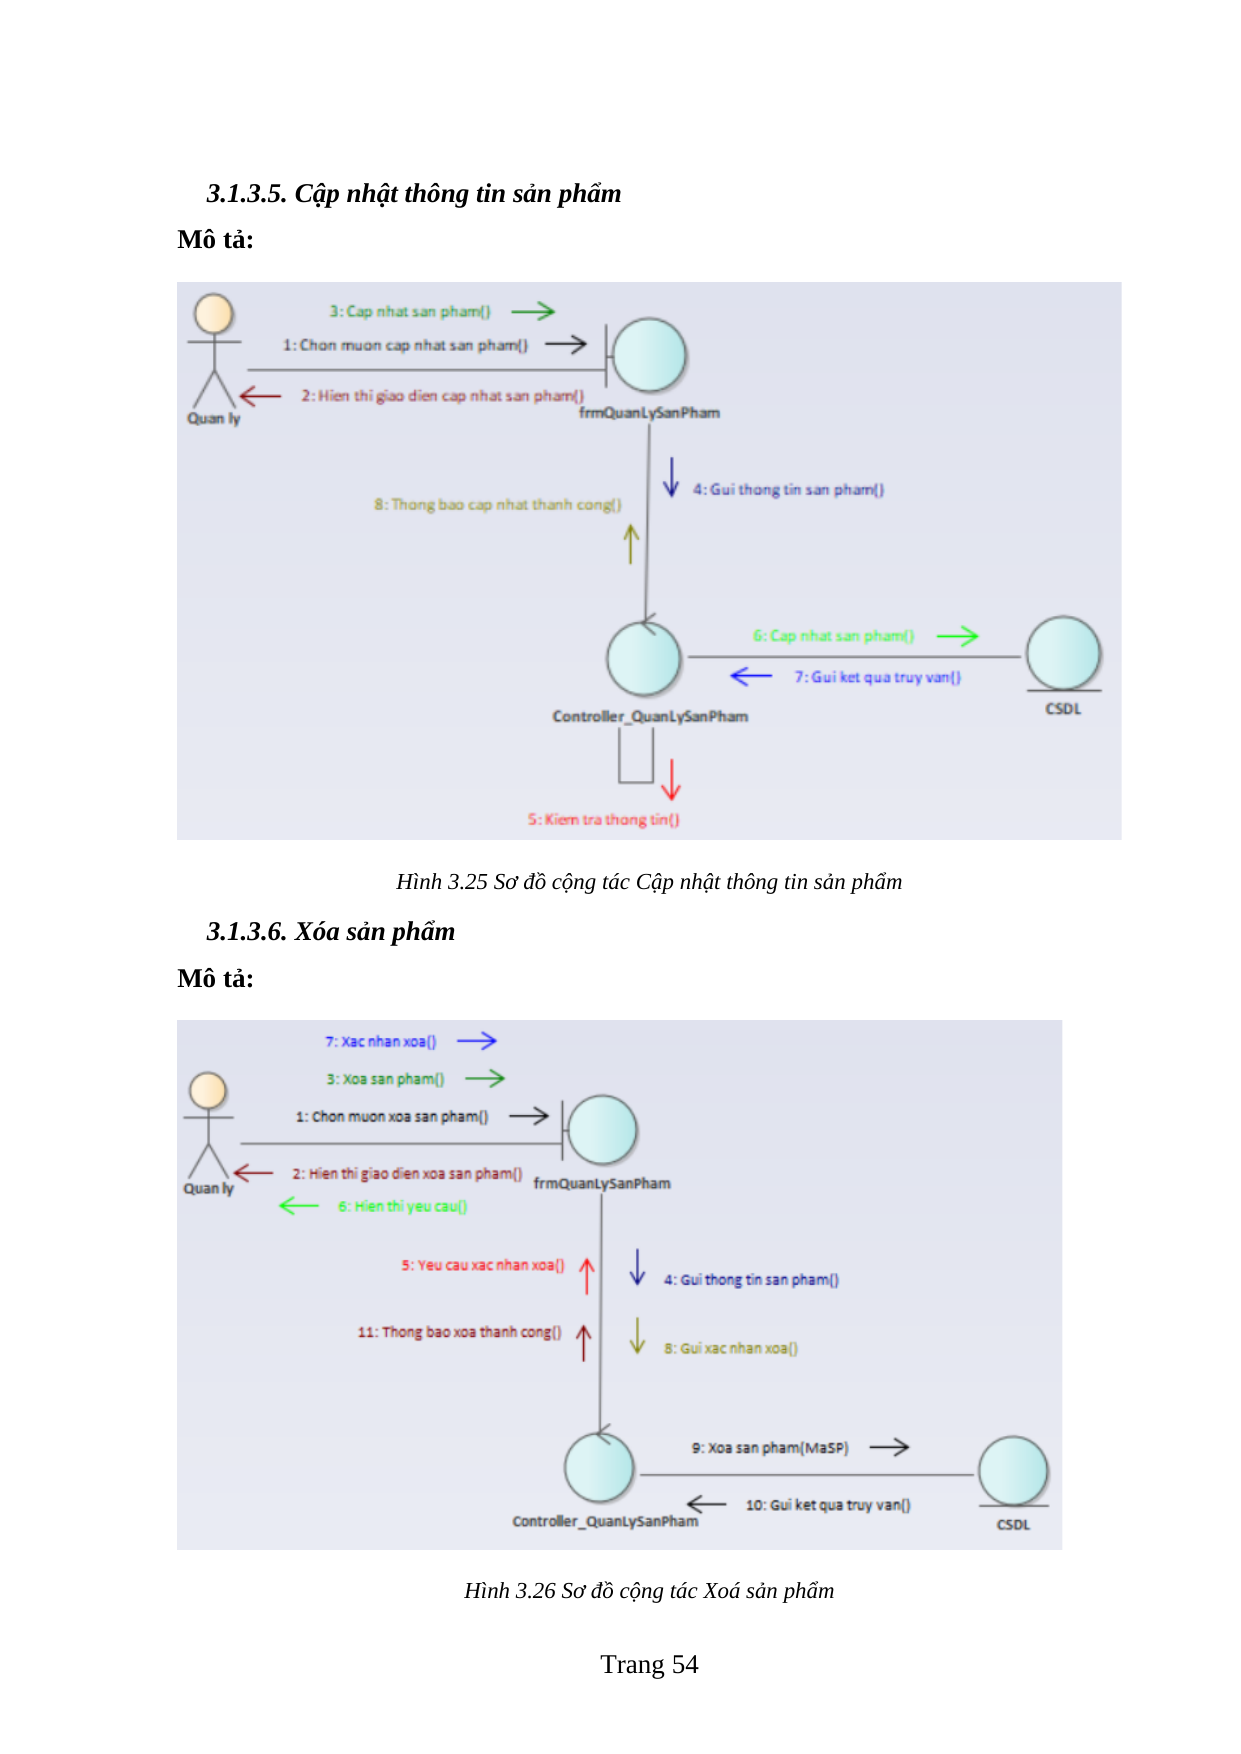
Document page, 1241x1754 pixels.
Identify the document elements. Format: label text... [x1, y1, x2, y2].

text Mô tả: [177, 224, 1122, 255]
picture [177, 1020, 1063, 1550]
text Hình 3.26 Sơ đồ cộng tác Xoá sản phẩm [177, 1577, 1122, 1604]
text Hình 3.25 Sơ đồ cộng tác Cập nhật thông tin sản phẩm [177, 868, 1122, 894]
text Mô tả: [177, 962, 1122, 993]
picture [177, 282, 1122, 840]
subtitle Cập nhật thông tin sản phẩm [207, 177, 1122, 208]
subtitle Xóa sản phẩm [207, 915, 1122, 946]
